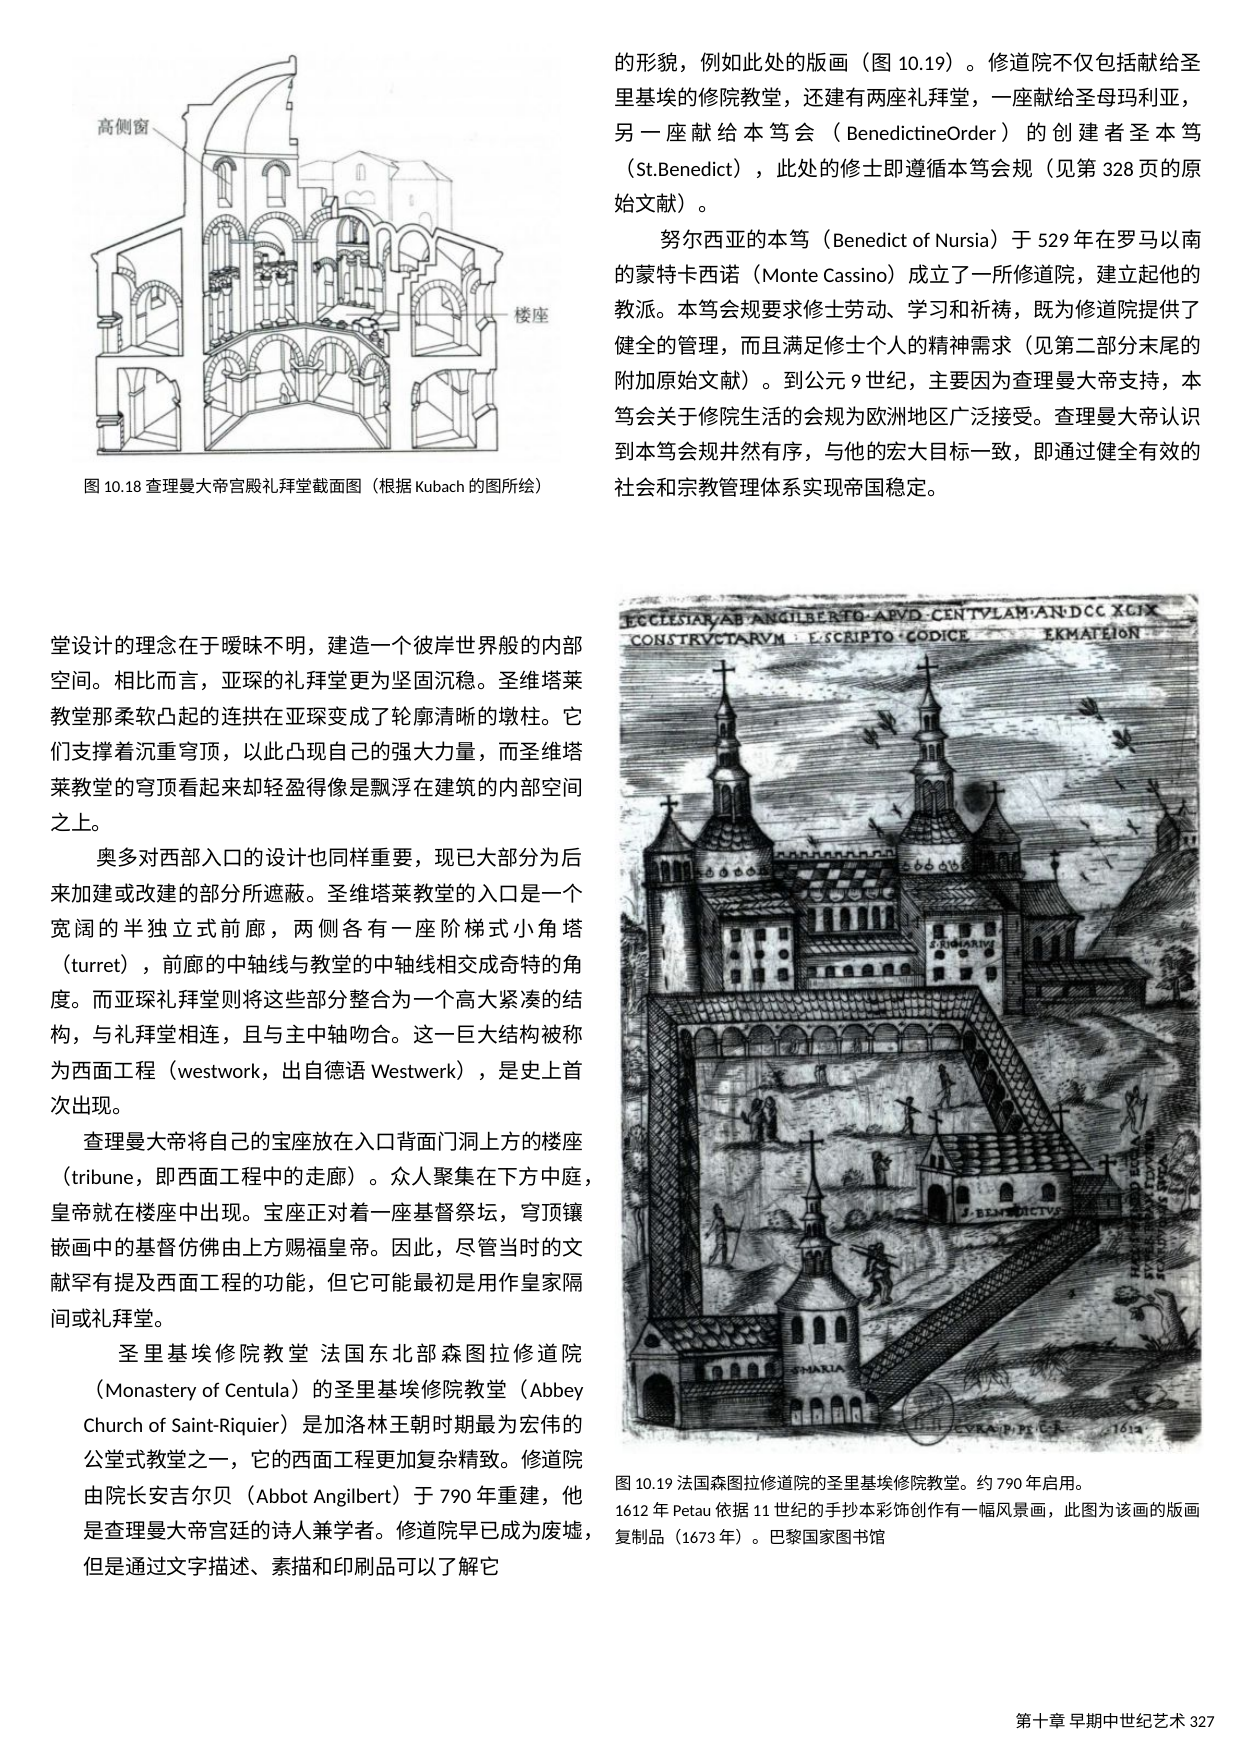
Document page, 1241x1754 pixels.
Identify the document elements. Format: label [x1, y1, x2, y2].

picture [614, 584, 1205, 1454]
picture [72, 43, 562, 463]
